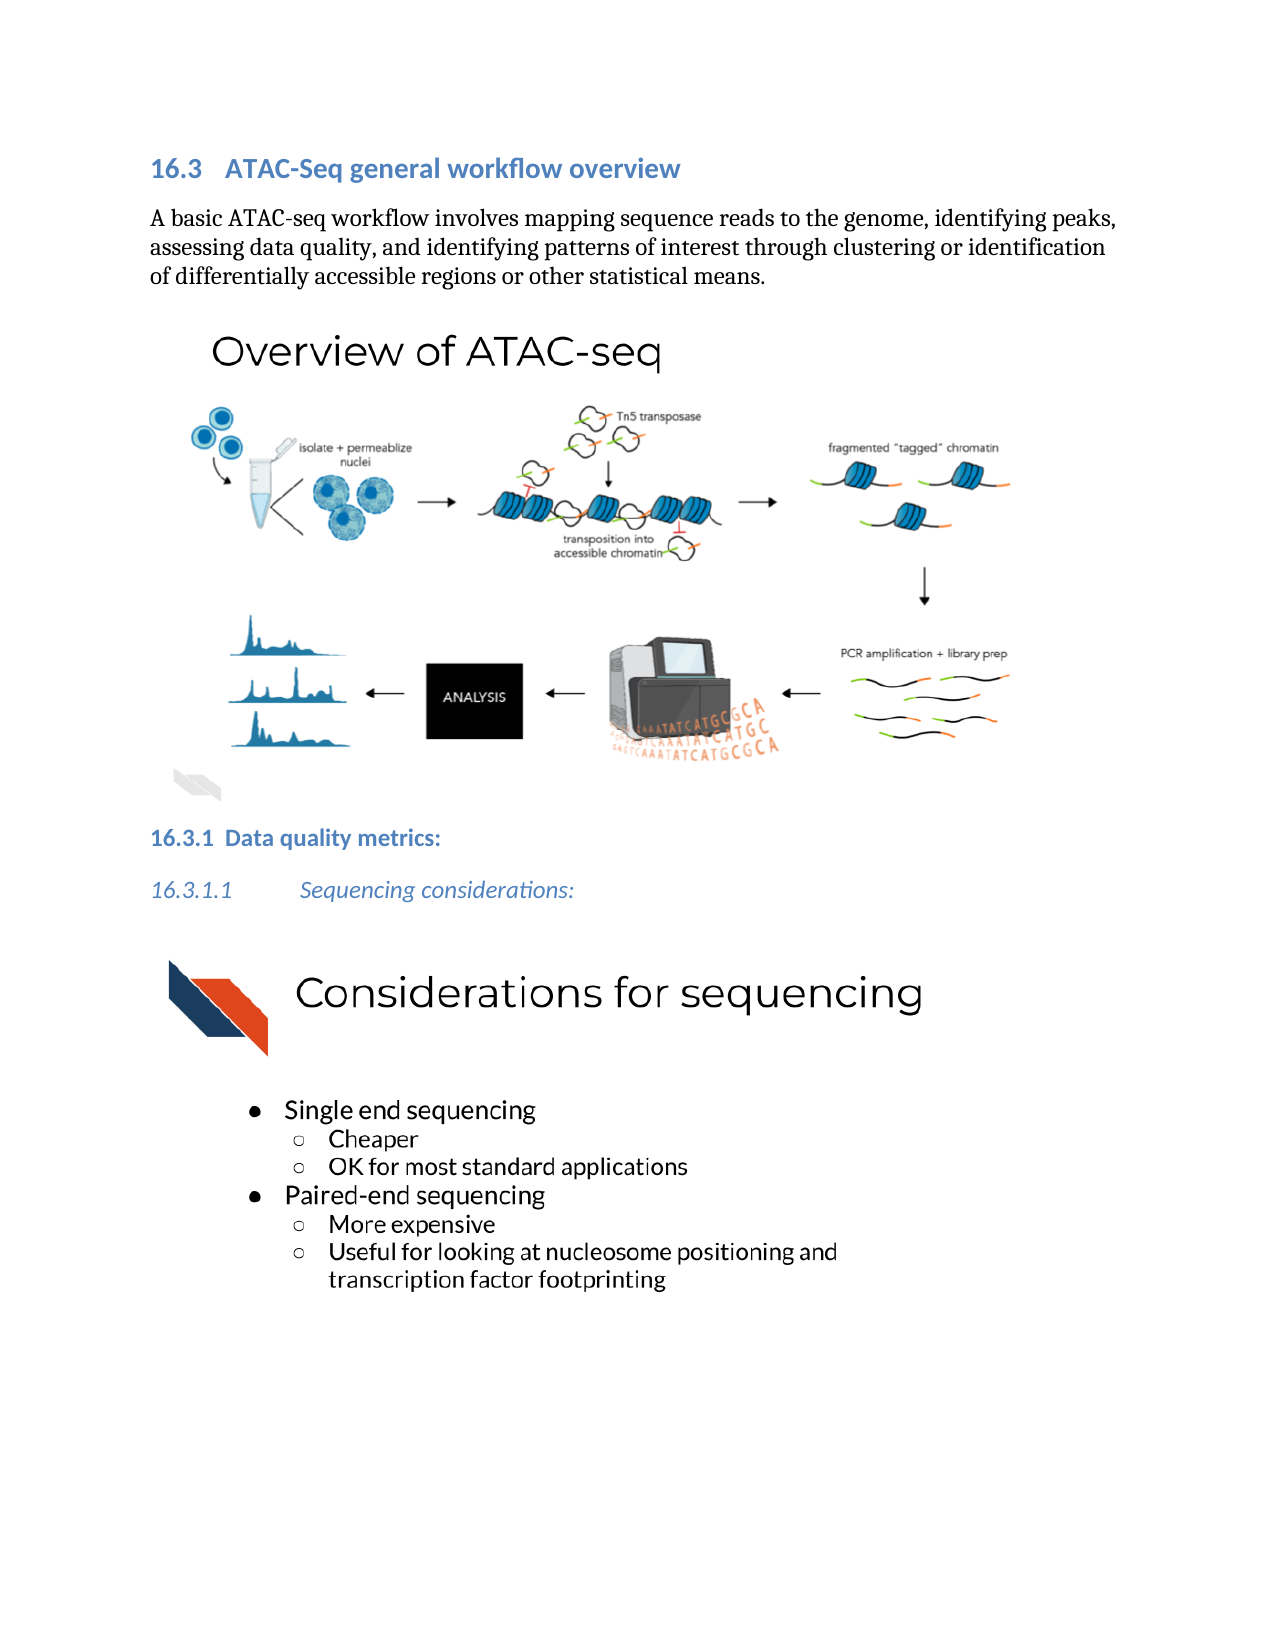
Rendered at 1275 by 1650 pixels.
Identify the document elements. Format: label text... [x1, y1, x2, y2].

picture [168, 923, 1044, 1416]
picture [168, 309, 1044, 802]
subtitle 16.3.1 Data quality metrics: [150, 822, 1125, 853]
text A basic ATAC-seq workflow involves mapping sequence reads to the genome, identifying peaks, assessing data quality, and identifying patterns of interest through clustering or identification of differentially accessible regions or other statistical means. [150, 204, 1125, 291]
subtitle 16.3.1.1 Sequencing considerations: [150, 874, 1125, 904]
subtitle 16.3 ATAC-Seq general workflow overview [150, 150, 1125, 186]
